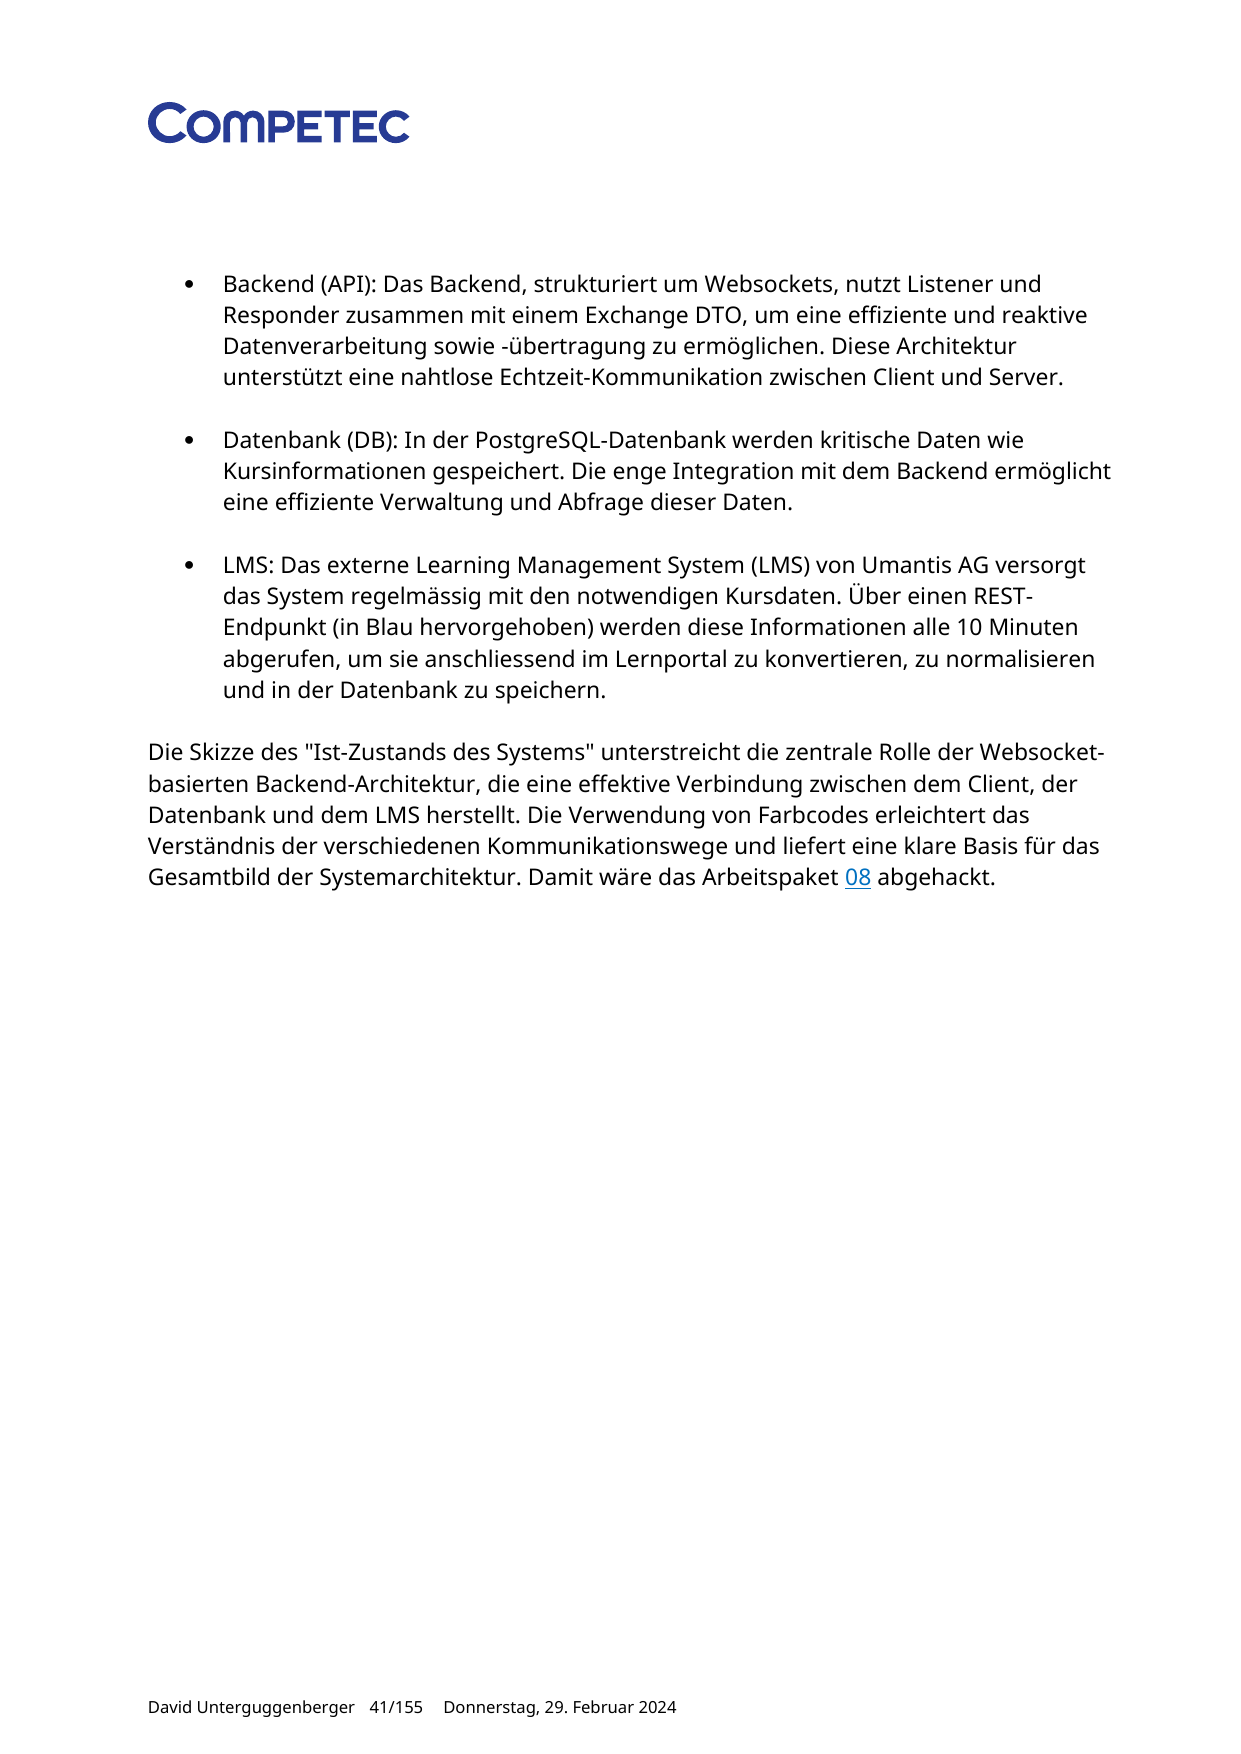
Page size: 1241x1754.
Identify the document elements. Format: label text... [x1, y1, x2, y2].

list Datenbank (DB): In der PostgreSQL-Datenbank werden kritische Daten wie Kursinformationen gespeichert. Die enge Integration mit dem Backend ermöglicht eine effiziente Verwaltung und Abfrage dieser Daten. [185, 424, 1122, 517]
list Backend (API): Das Backend, strukturiert um Websockets, nutzt Listener und Responder zusammen mit einem Exchange DTO, um eine effiziente und reaktive Datenverarbeitung sowie -übertragung zu ermöglichen. Diese Architektur unterstützt eine nahtlose Echtzeit-Kommunikation zwischen Client und Server. [185, 267, 1122, 392]
text Die Skizze des "Ist-Zustands des Systems" unterstreicht die zentrale Rolle der Websocket-basierten Backend-Architektur, die eine effektive Verbindung zwischen dem Client, der Datenbank und dem LMS herstellt. Die Verwendung von Farbcodes erleichtert das Verständnis der verschiedenen Kommunikationswege und liefert eine klare Basis für das Gesamtbild der Systemarchitektur. Damit wäre das Arbeitspaket 08 abgehackt. [148, 736, 1122, 892]
list LMS: Das externe Learning Management System (LMS) von Umantis AG versorgt das System regelmässig mit den notwendigen Kursdaten. Über einen REST-Endpunkt (in Blau hervorgehoben) werden diese Informationen alle 10 Minuten abgerufen, um sie anschliessend im Lernportal zu konvertieren, zu normalisieren und in der Datenbank zu speichern. [185, 549, 1122, 705]
